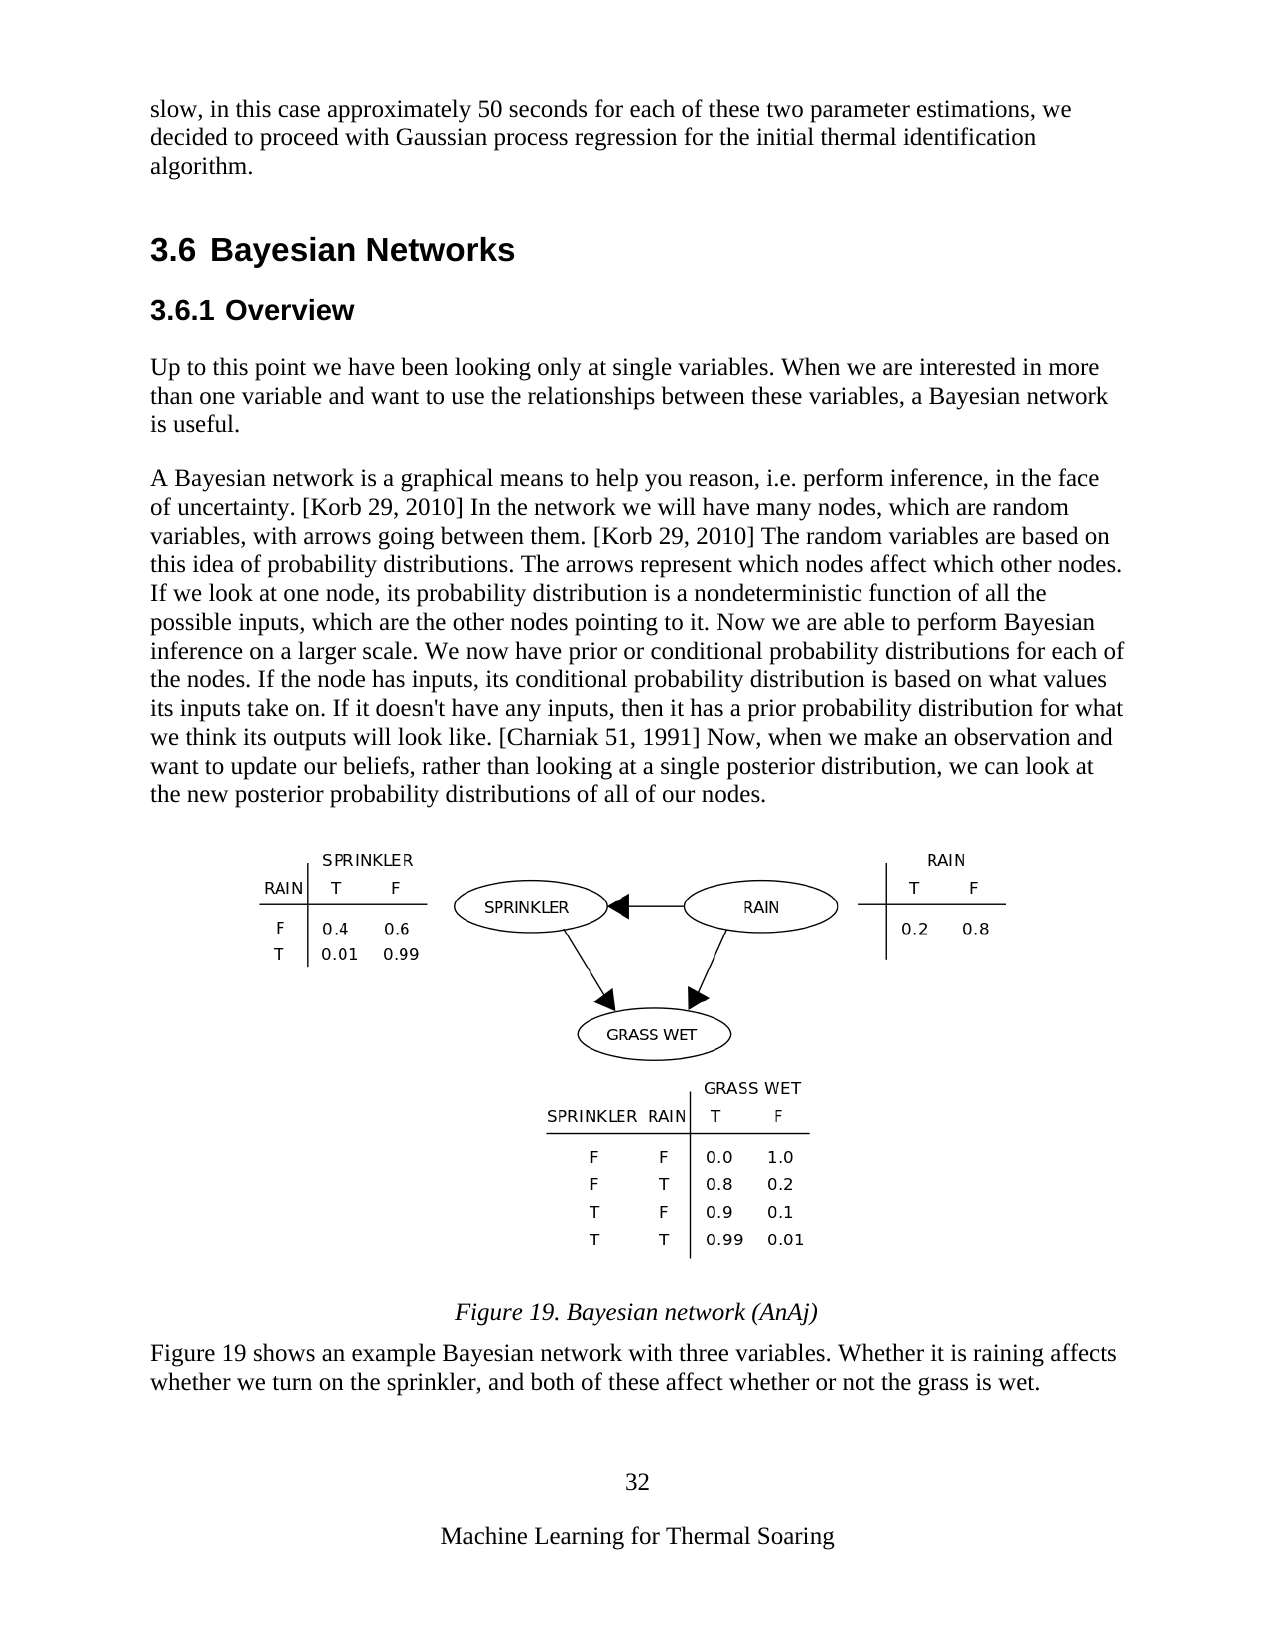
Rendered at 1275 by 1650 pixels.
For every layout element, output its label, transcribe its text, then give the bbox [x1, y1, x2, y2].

subtitle Overview [150, 293, 1125, 327]
picture [250, 833, 1025, 1272]
text Figure 19. Bayesian network (AnAj) [150, 1297, 1125, 1326]
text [150, 94, 1125, 180]
text Figure 19 shows an example Bayesian network with three variables. Whether it is raining affects whether we turn on the sprinkler, and both of these affect whether or not the grass is wet. [150, 1338, 1125, 1396]
text Up to this point we have been looking only at single variables. When we are interested in more than one variable and want to use the relationships between these variables, a Bayesian network is useful. [150, 352, 1125, 438]
text A Bayesian network is a graphical means to help you reason, i.e. perform inference, in the face of uncertainty. [Korb 29, 2010] In the network we will have many nodes, which are random variables, with arrows going between them. [Korb 29, 2010] The random variables are based on this idea of probability distributions. The arrows represent which nodes affect which other nodes. If we look at one node, its probability distribution is a nondeterministic function of all the possible inputs, which are the other nodes pointing to it. Now we are able to perform Bayesian inference on a larger scale. We now have prior or conditional probability distributions for each of the nodes. If the node has inputs, its conditional probability distribution is based on what values its inputs take on. If it doesn't have any inputs, then it has a prior probability distribution for what we think its outputs will look like. [Charniak 51, 1991] Now, when we make an observation and want to update our beliefs, rather than looking at a single posterior distribution, we can look at the new posterior probability distributions of all of our nodes. [150, 463, 1125, 808]
subtitle Bayesian Networks [150, 230, 1125, 268]
